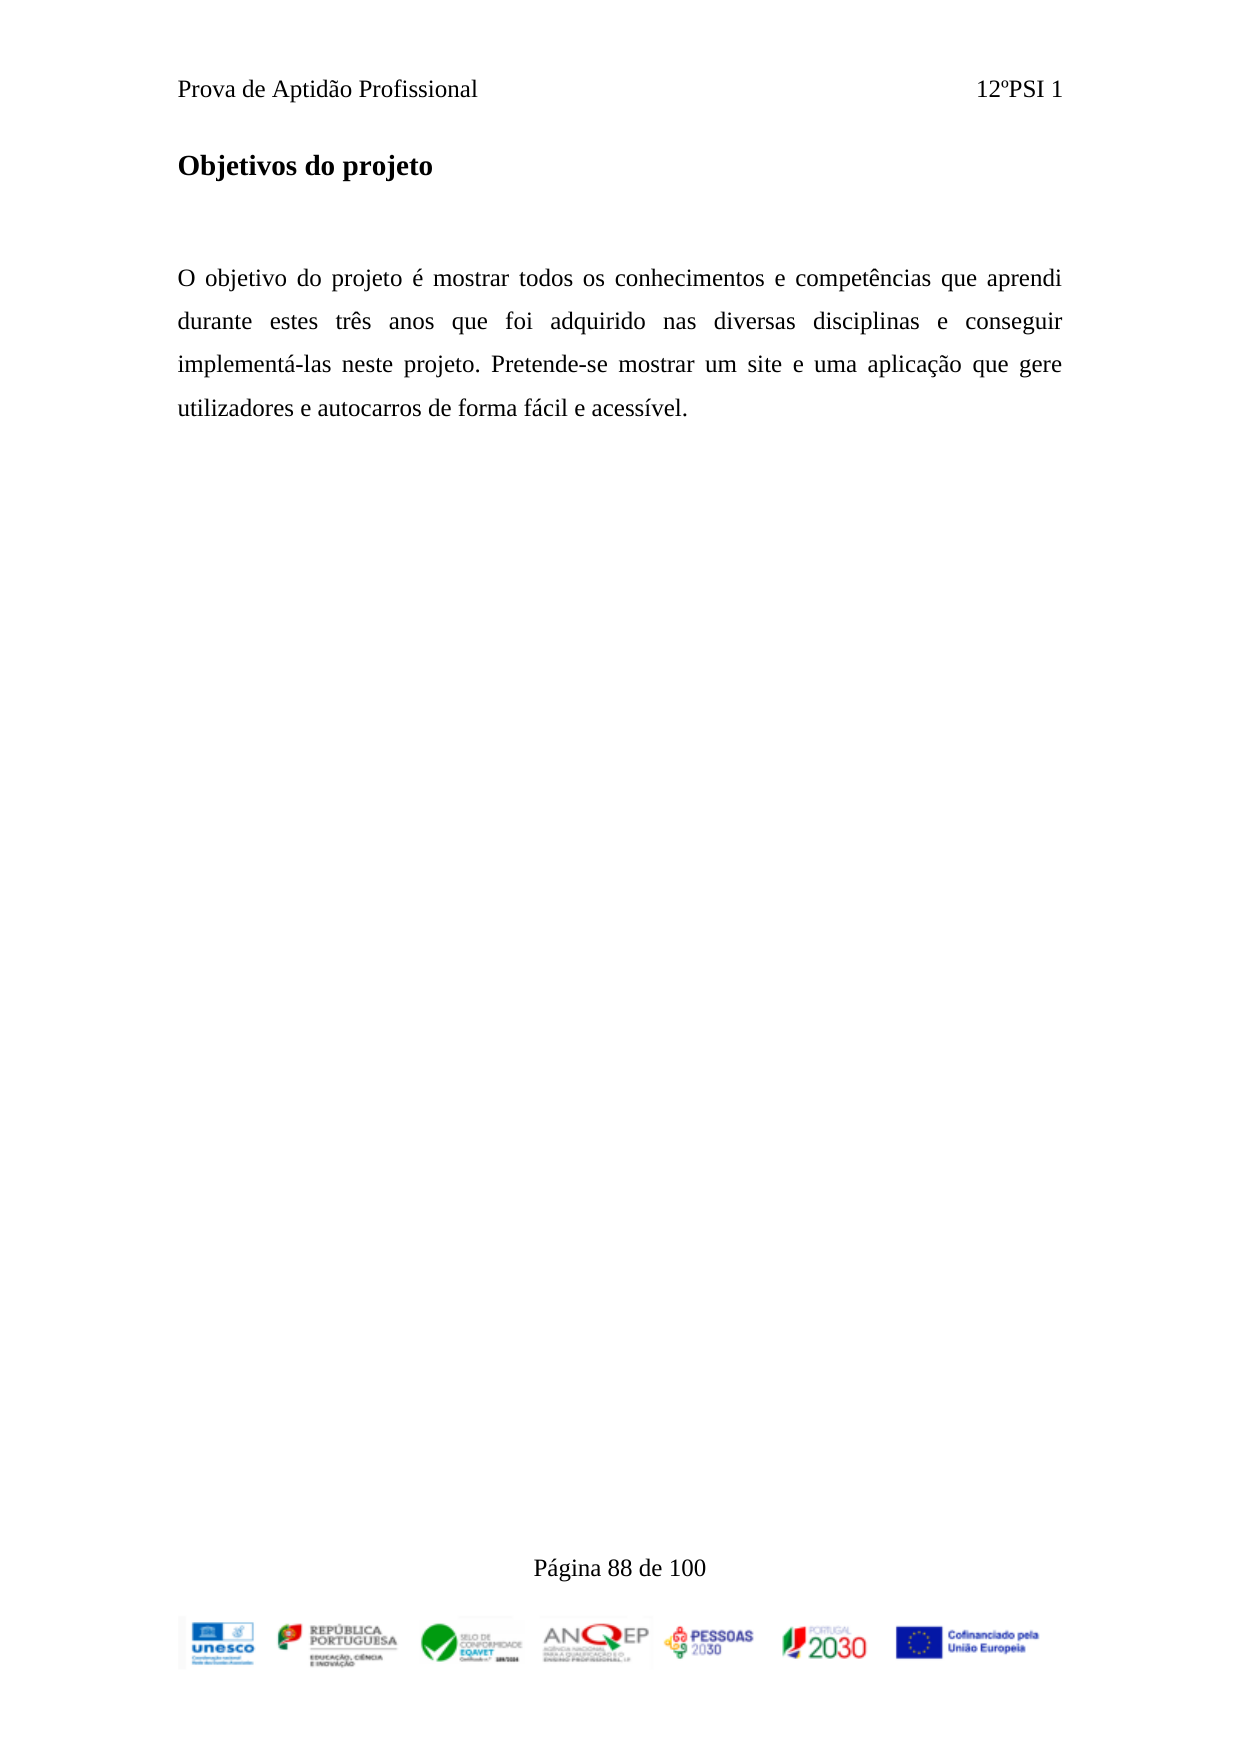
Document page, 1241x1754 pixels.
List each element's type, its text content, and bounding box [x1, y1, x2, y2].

picture [177, 1615, 1084, 1677]
text O objetivo do projeto é mostrar todos os conhecimentos e competências que aprendi durante estes três anos que foi adquirido nas diversas disciplinas e conseguir implementá-las neste projeto. Pretende-se mostrar um site e uma aplicação que gere utilizadores e autocarros de forma fácil e acessível. [177, 263, 1063, 421]
subtitle Objetivos do projeto [177, 148, 1063, 181]
